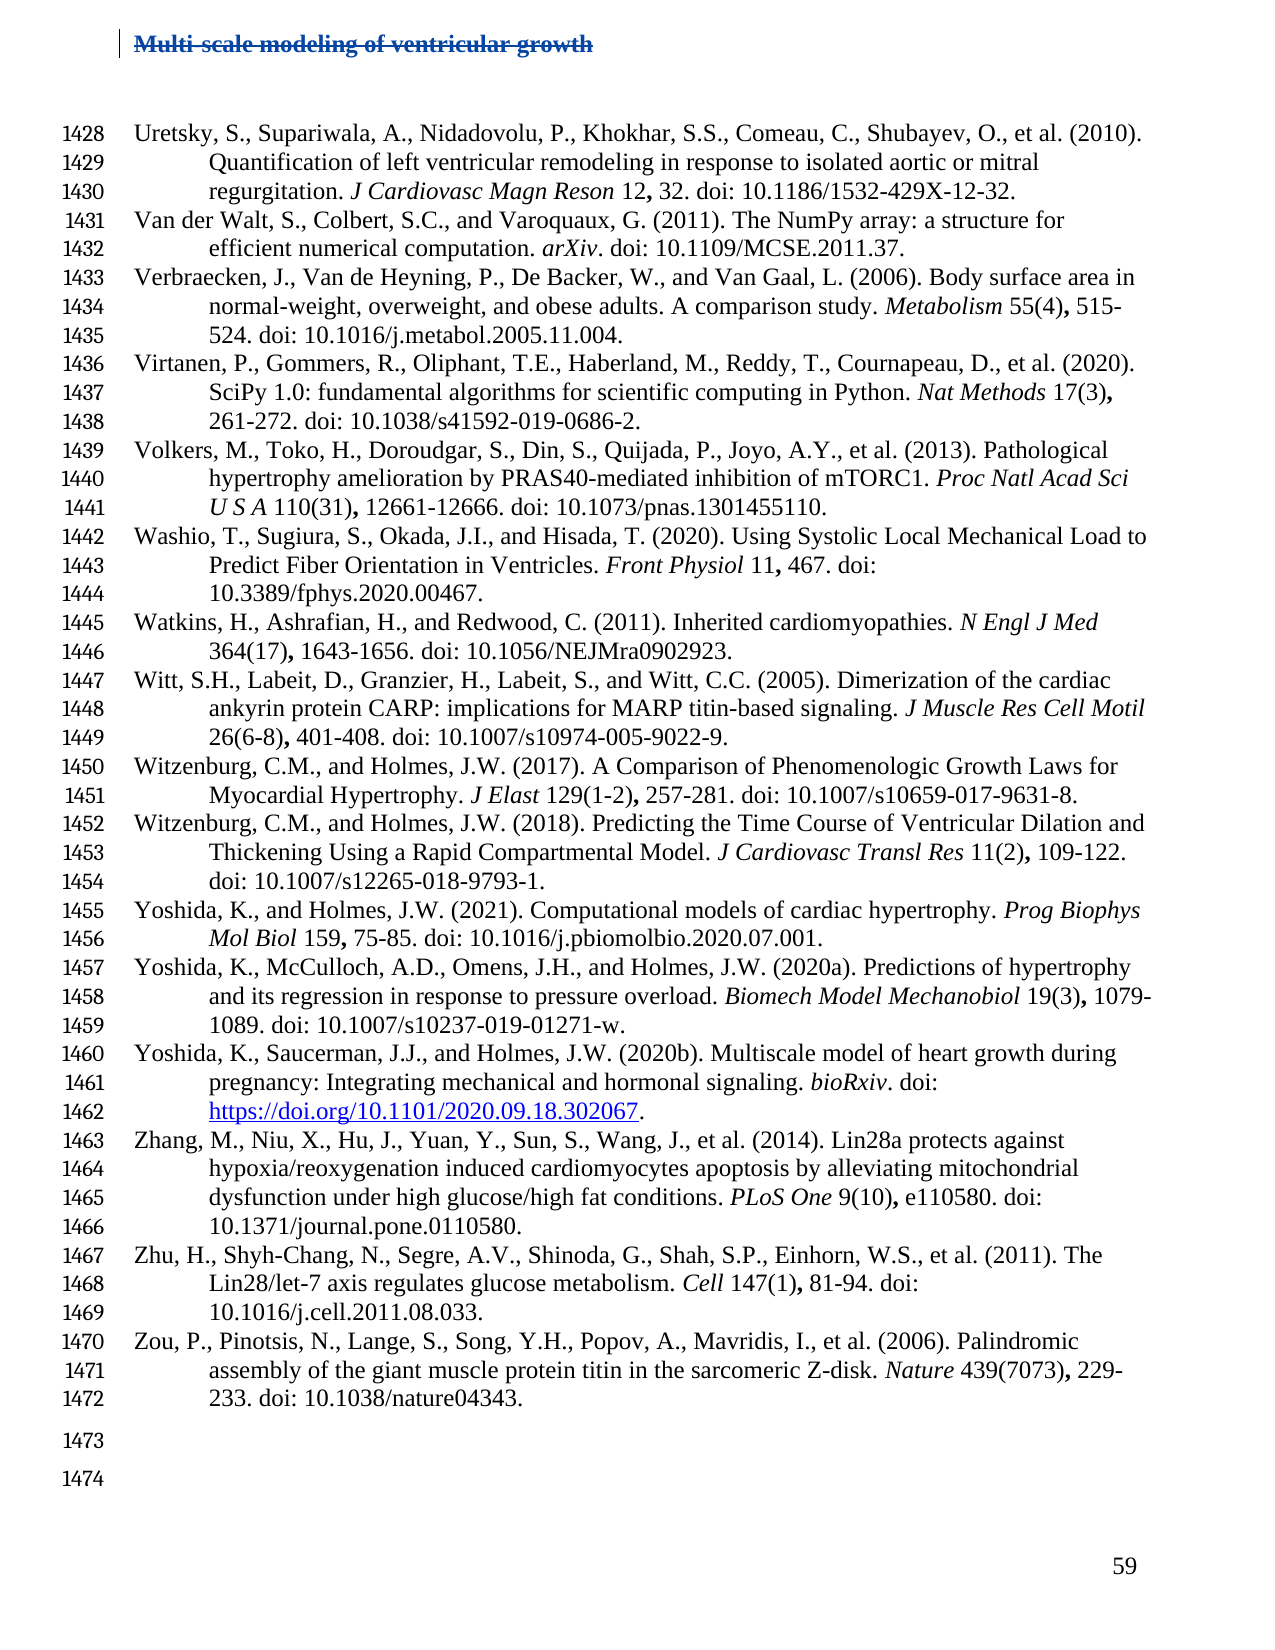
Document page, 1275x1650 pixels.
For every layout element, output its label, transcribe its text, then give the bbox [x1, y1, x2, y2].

text Yoshida, K., McCulloch, A.D., Omens, J.H., and Holmes, J.W. (2020a). Predictions of hypertrophy and its regression in response to pressure overload. Biomech Model Mechanobiol 19(3), 1079-1089. doi: 10.1007/s10237-019-01271-w. [133, 952, 1152, 1038]
text Van der Walt, S., Colbert, S.C., and Varoquaux, G. (2011). The NumPy array: a structure for efficient numerical computation. arXiv. doi: 10.1109/MCSE.2011.37. [133, 205, 1152, 262]
text Virtanen, P., Gommers, R., Oliphant, T.E., Haberland, M., Reddy, T., Cournapeau, D., et al. (2020). SciPy 1.0: fundamental algorithms for scientific computing in Python. Nat Methods 17(3), 261-272. doi: 10.1038/s41592-019-0686-2. [133, 348, 1152, 435]
text Yoshida, K., and Holmes, J.W. (2021). Computational models of cardiac hypertrophy. Prog Biophys Mol Biol 159, 75-85. doi: 10.1016/j.pbiomolbio.2020.07.001. [133, 895, 1152, 952]
text Zhu, H., Shyh-Chang, N., Segre, A.V., Shinoda, G., Shah, S.P., Einhorn, W.S., et al. (2011). The Lin28/let-7 axis regulates glucose metabolism. Cell 147(1), 81-94. doi: 10.1016/j.cell.2011.08.033. [133, 1240, 1152, 1326]
text Washio, T., Sugiura, S., Okada, J.I., and Hisada, T. (2020). Using Systolic Local Mechanical Load to Predict Fiber Orientation in Ventricles. Front Physiol 11, 467. doi: 10.3389/fphys.2020.00467. [133, 521, 1152, 607]
text Zhang, M., Niu, X., Hu, J., Yuan, Y., Sun, S., Wang, J., et al. (2014). Lin28a protects against hypoxia/reoxygenation induced cardiomyocytes apoptosis by alleviating mitochondrial dysfunction under high glucose/high fat conditions. PLoS One 9(10), e110580. doi: 10.1371/journal.pone.0110580. [133, 1125, 1152, 1240]
text Verbraecken, J., Van de Heyning, P., De Backer, W., and Van Gaal, L. (2006). Body surface area in normal-weight, overweight, and obese adults. A comparison study. Metabolism 55(4), 515-524. doi: 10.1016/j.metabol.2005.11.004. [133, 262, 1152, 348]
text Watkins, H., Ashrafian, H., and Redwood, C. (2011). Inherited cardiomyopathies. N Engl J Med 364(17), 1643-1656. doi: 10.1056/NEJMra0902923. [133, 607, 1152, 665]
text Witzenburg, C.M., and Holmes, J.W. (2018). Predicting the Time Course of Ventricular Dilation and Thickening Using a Rapid Compartmental Model. J Cardiovasc Transl Res 11(2), 109-122. doi: 10.1007/s12265-018-9793-1. [133, 808, 1152, 895]
text Zou, P., Pinotsis, N., Lange, S., Song, Y.H., Popov, A., Mavridis, I., et al. (2006). Palindromic assembly of the giant muscle protein titin in the sarcomeric Z-disk. Nature 439(7073), 229-233. doi: 10.1038/nature04343. [133, 1326, 1152, 1412]
text Uretsky, S., Supariwala, A., Nidadovolu, P., Khokhar, S.S., Comeau, C., Shubayev, O., et al. (2010). Quantification of left ventricular remodeling in response to isolated aortic or mitral regurgitation. J Cardiovasc Magn Reson 12, 32. doi: 10.1186/1532-429X-12-32. [133, 118, 1152, 205]
text Witt, S.H., Labeit, D., Granzier, H., Labeit, S., and Witt, C.C. (2005). Dimerization of the cardiac ankyrin protein CARP: implications for MARP titin-based signaling. J Muscle Res Cell Motil 26(6-8), 401-408. doi: 10.1007/s10974-005-9022-9. [133, 665, 1152, 751]
text Witzenburg, C.M., and Holmes, J.W. (2017). A Comparison of Phenomenologic Growth Laws for Myocardial Hypertrophy. J Elast 129(1-2), 257-281. doi: 10.1007/s10659-017-9631-8. [133, 751, 1152, 808]
text Volkers, M., Toko, H., Doroudgar, S., Din, S., Quijada, P., Joyo, A.Y., et al. (2013). Pathological hypertrophy amelioration by PRAS40-mediated inhibition of mTORC1. Proc Natl Acad Sci U S A 110(31), 12661-12666. doi: 10.1073/pnas.1301455110. [133, 435, 1152, 521]
text Yoshida, K., Saucerman, J.J., and Holmes, J.W. (2020b). Multiscale model of heart growth during pregnancy: Integrating mechanical and hormonal signaling. bioRxiv. doi: https://doi.org/10.1101/2020.09.18.302067. [133, 1038, 1152, 1125]
